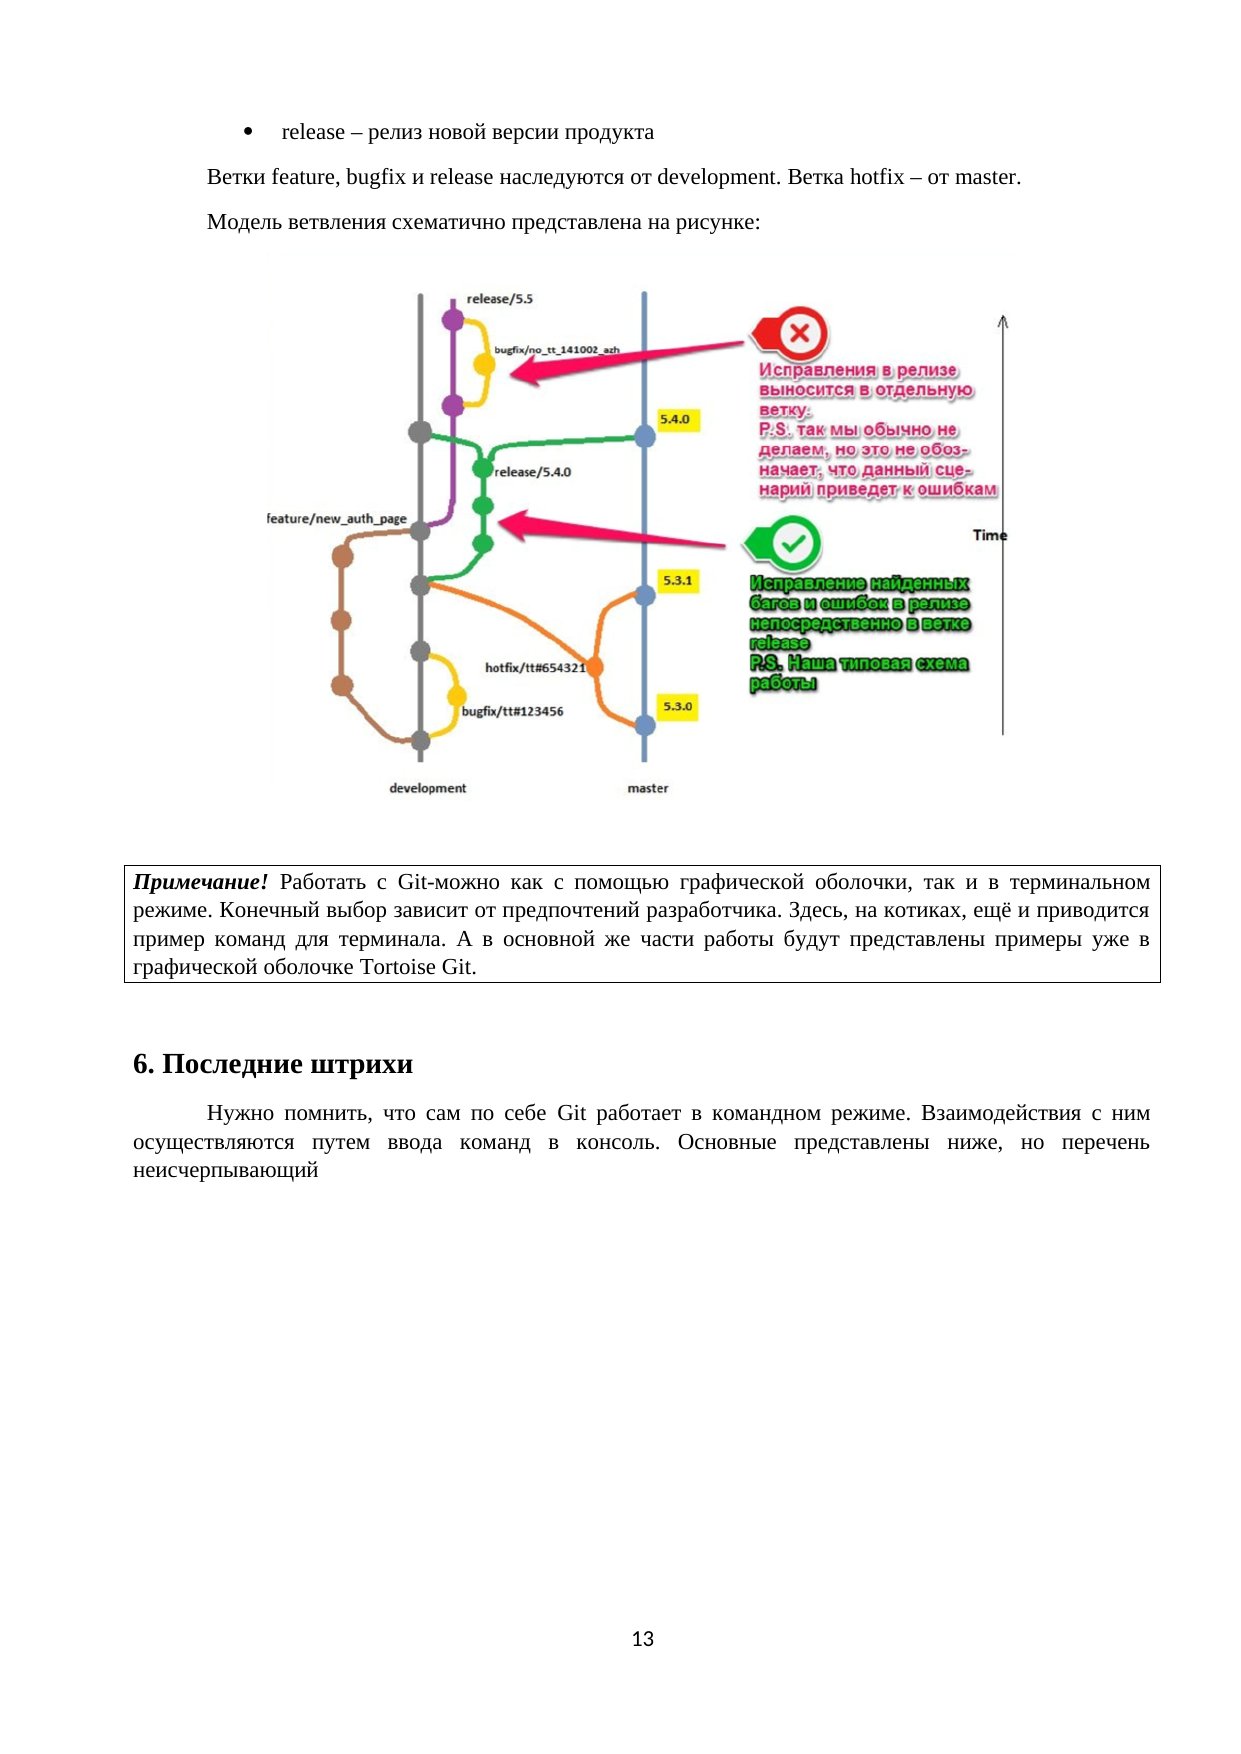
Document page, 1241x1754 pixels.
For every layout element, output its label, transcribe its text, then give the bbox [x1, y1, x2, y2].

list release – релиз новой версии продукта [244, 118, 1152, 144]
text Ветки feature, bugfix и release наследуются от development. Ветка hotfix – от master. [133, 163, 1152, 189]
text Примечание! Работать с Git-можно как с помощью графической оболочки, так и в терминальном режиме. Конечный выбор зависит от предпочтений разработчика. Здесь, на котиках, ещё и приводится пример команд для терминала. А в основной же части работы будут представлены примеры уже в графической оболочке Tortoise Git. [125, 866, 1160, 982]
text 6. Последние штрихи [133, 1047, 1152, 1080]
text Нужно помнить, что сам по себе Git работает в командном режиме. Взаимодействия с ним осуществляются путем ввода команд в консоль. Основные представлены ниже, но перечень неисчерпывающий [133, 1099, 1152, 1183]
picture [267, 253, 1018, 801]
text Модель ветвления схематично представлена на рисунке: [133, 208, 1152, 235]
